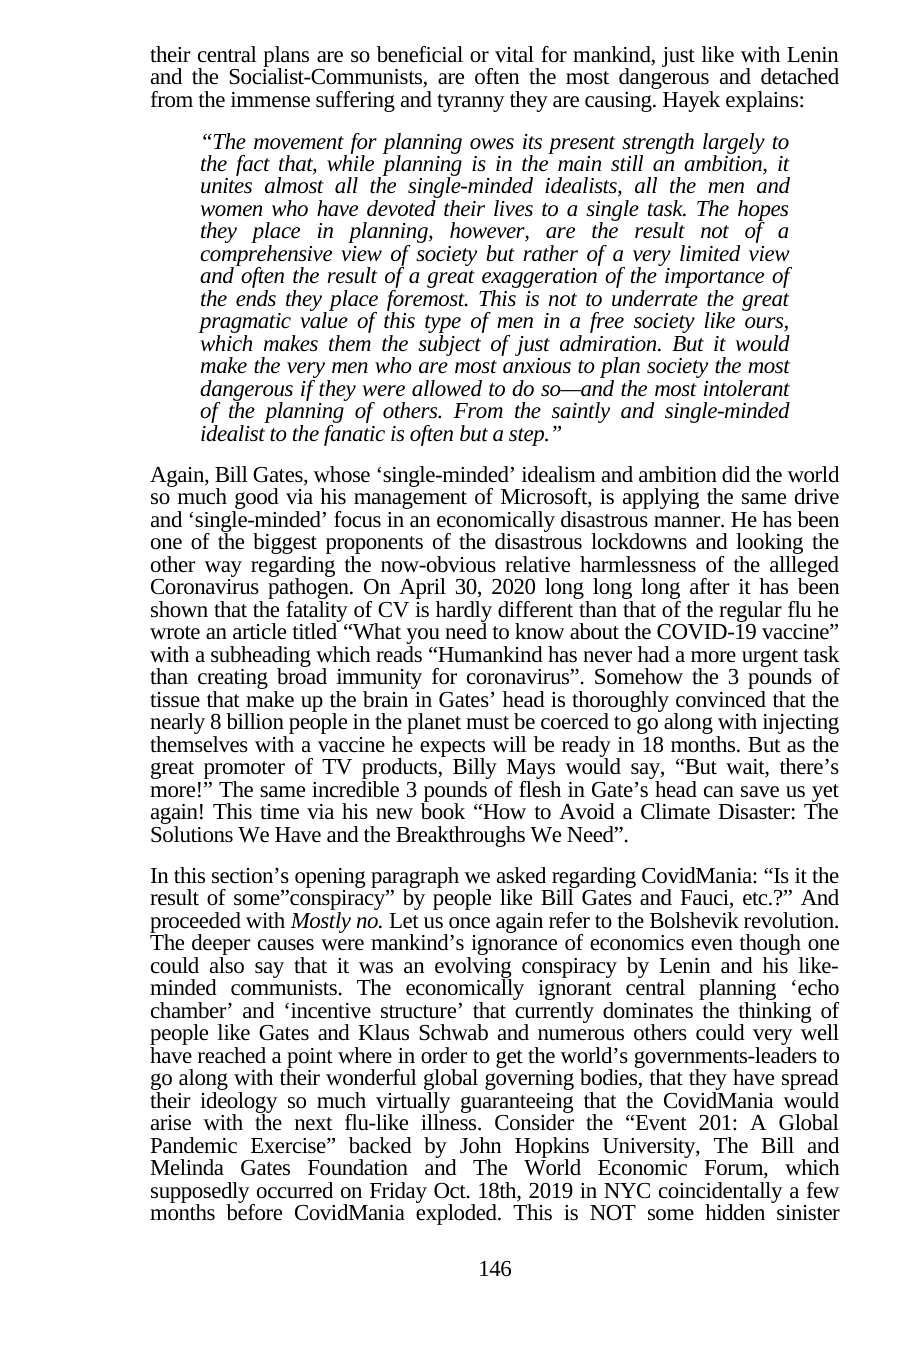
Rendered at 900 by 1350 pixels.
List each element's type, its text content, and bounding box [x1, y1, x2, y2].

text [150, 866, 840, 1226]
text Again, Bill Gates, whose ‘single-minded’ idealism and ambition did the world so much good via his management of Microsoft, is applying the same drive and ‘single-minded’ focus in an economically disastrous manner. He has been one of the biggest proponents of the disastrous lockdowns and looking the other way regarding the now-obvious relative harmlessness of the allleged Coronavirus pathogen. On April 30, 2020 long long long after it has been shown that the fatality of CV is hardly different than that of the regular flu he wrote an article titled “What you need to know about the COVID-19 vaccine” with a subheading which reads “Humankind has never had a more urgent task than creating broad immunity for coronavirus”. Somehow the 3 pounds of tissue that make up the brain in Gates’ head is thoroughly convinced that the nearly 8 billion people in the planet must be coerced to go along with injecting themselves with a vaccine he expects will be ready in 18 months. But as the great promoter of TV products, Billy Mays would say, “But wait, there’s more!” The same incredible 3 pounds of flesh in Gate’s head can save us yet again! This time via his new book “How to Avoid a Climate Disaster: The Solutions We Have and the Breakthroughs We Need”. [150, 465, 840, 847]
text “The movement for planning owes its present strength largely to the fact that, while planning is in the main still an ambition, it unites almost all the single-minded idealists, all the men and women who have devoted their lives to a single task. The hopes they place in planning, however, are the result not of a comprehensive view of society but rather of a very limited view and often the result of a great exaggeration of the importance of the ends they place foremost. This is not to underrate the great pragmatic value of this type of men in a free society like ours, which makes them the subject of just admiration. But it would make the very men who are most anxious to plan society the most dangerous if they were allowed to do so—and the most intolerant of the planning of others. From the saintly and single-minded idealist to the fanatic is often but a step.” [200, 131, 790, 446]
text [150, 45, 840, 112]
